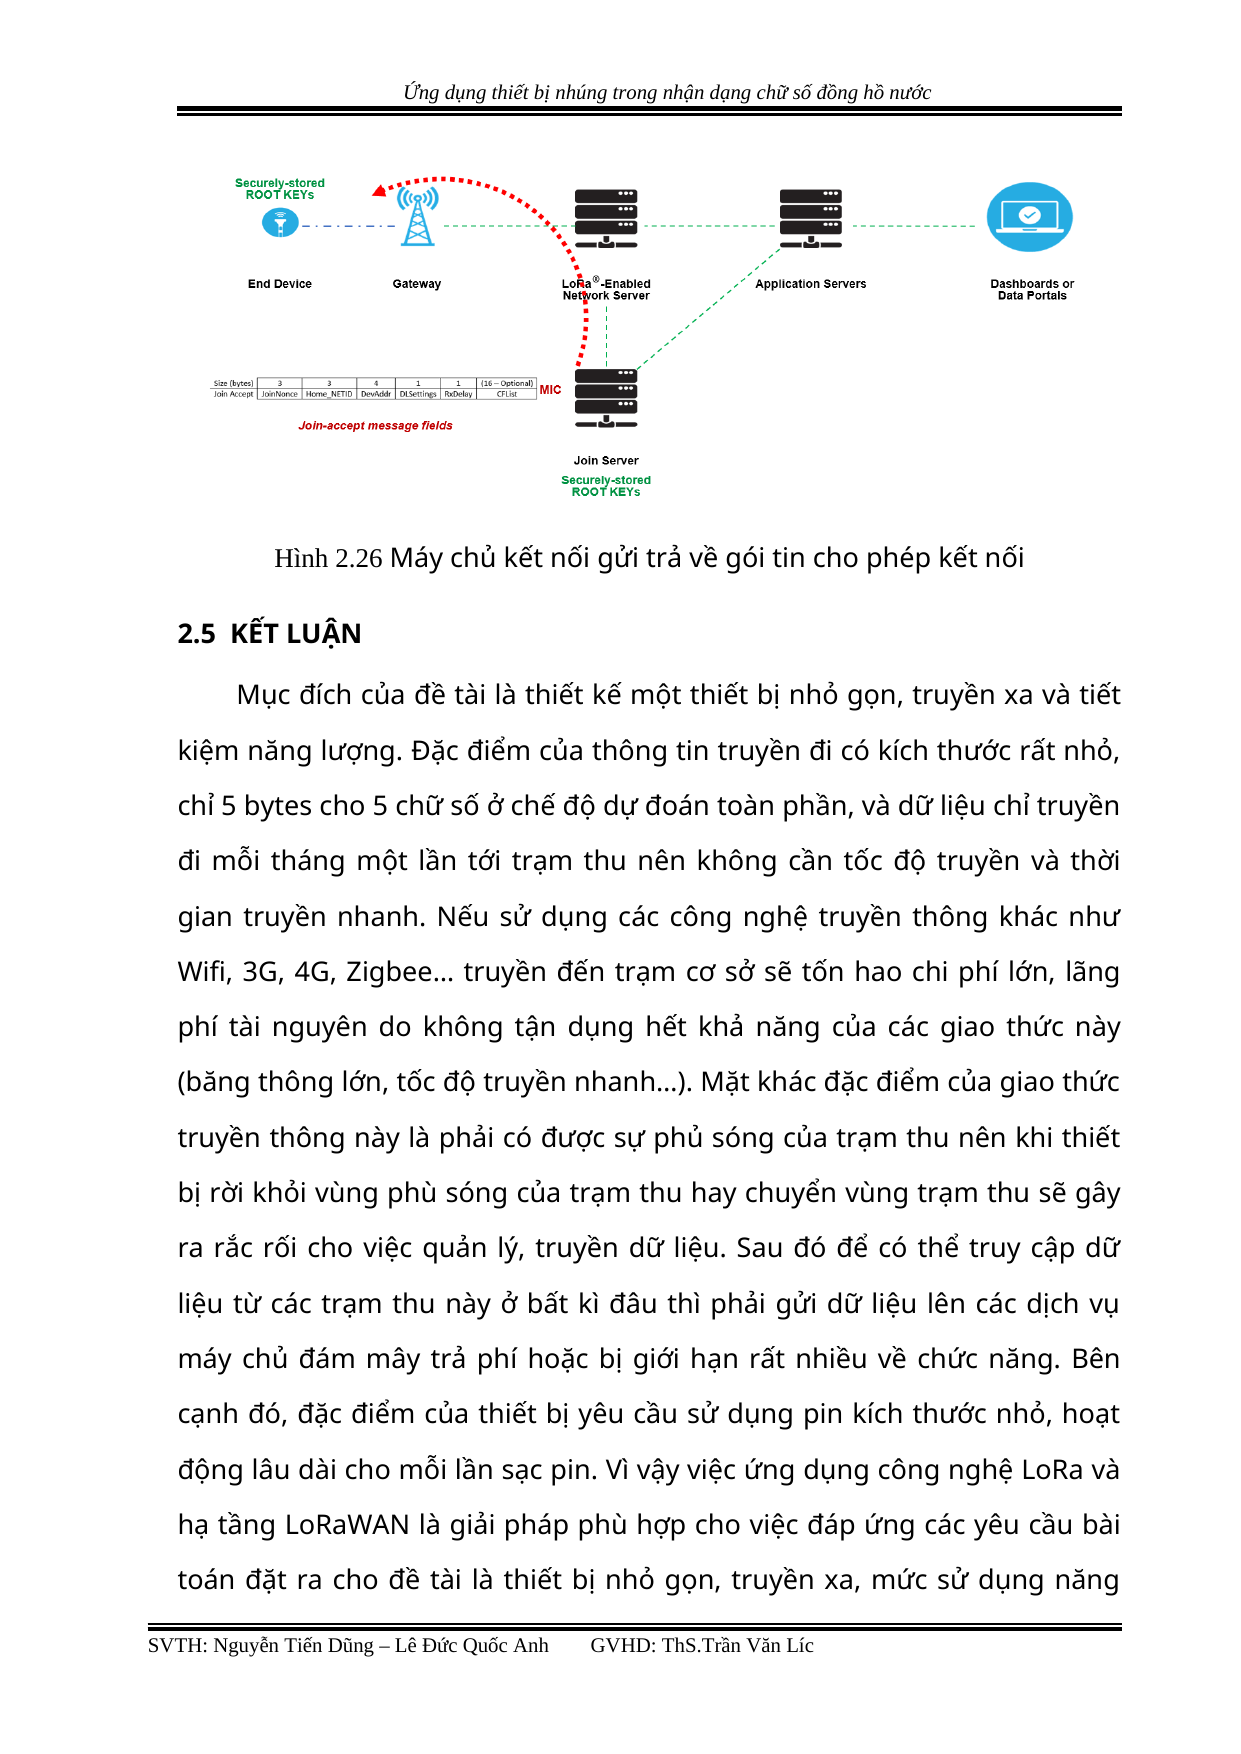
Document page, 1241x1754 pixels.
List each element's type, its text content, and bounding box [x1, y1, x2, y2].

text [177, 676, 1122, 1598]
picture [201, 147, 1094, 517]
subtitle KẾT LUẬN [177, 614, 1122, 651]
